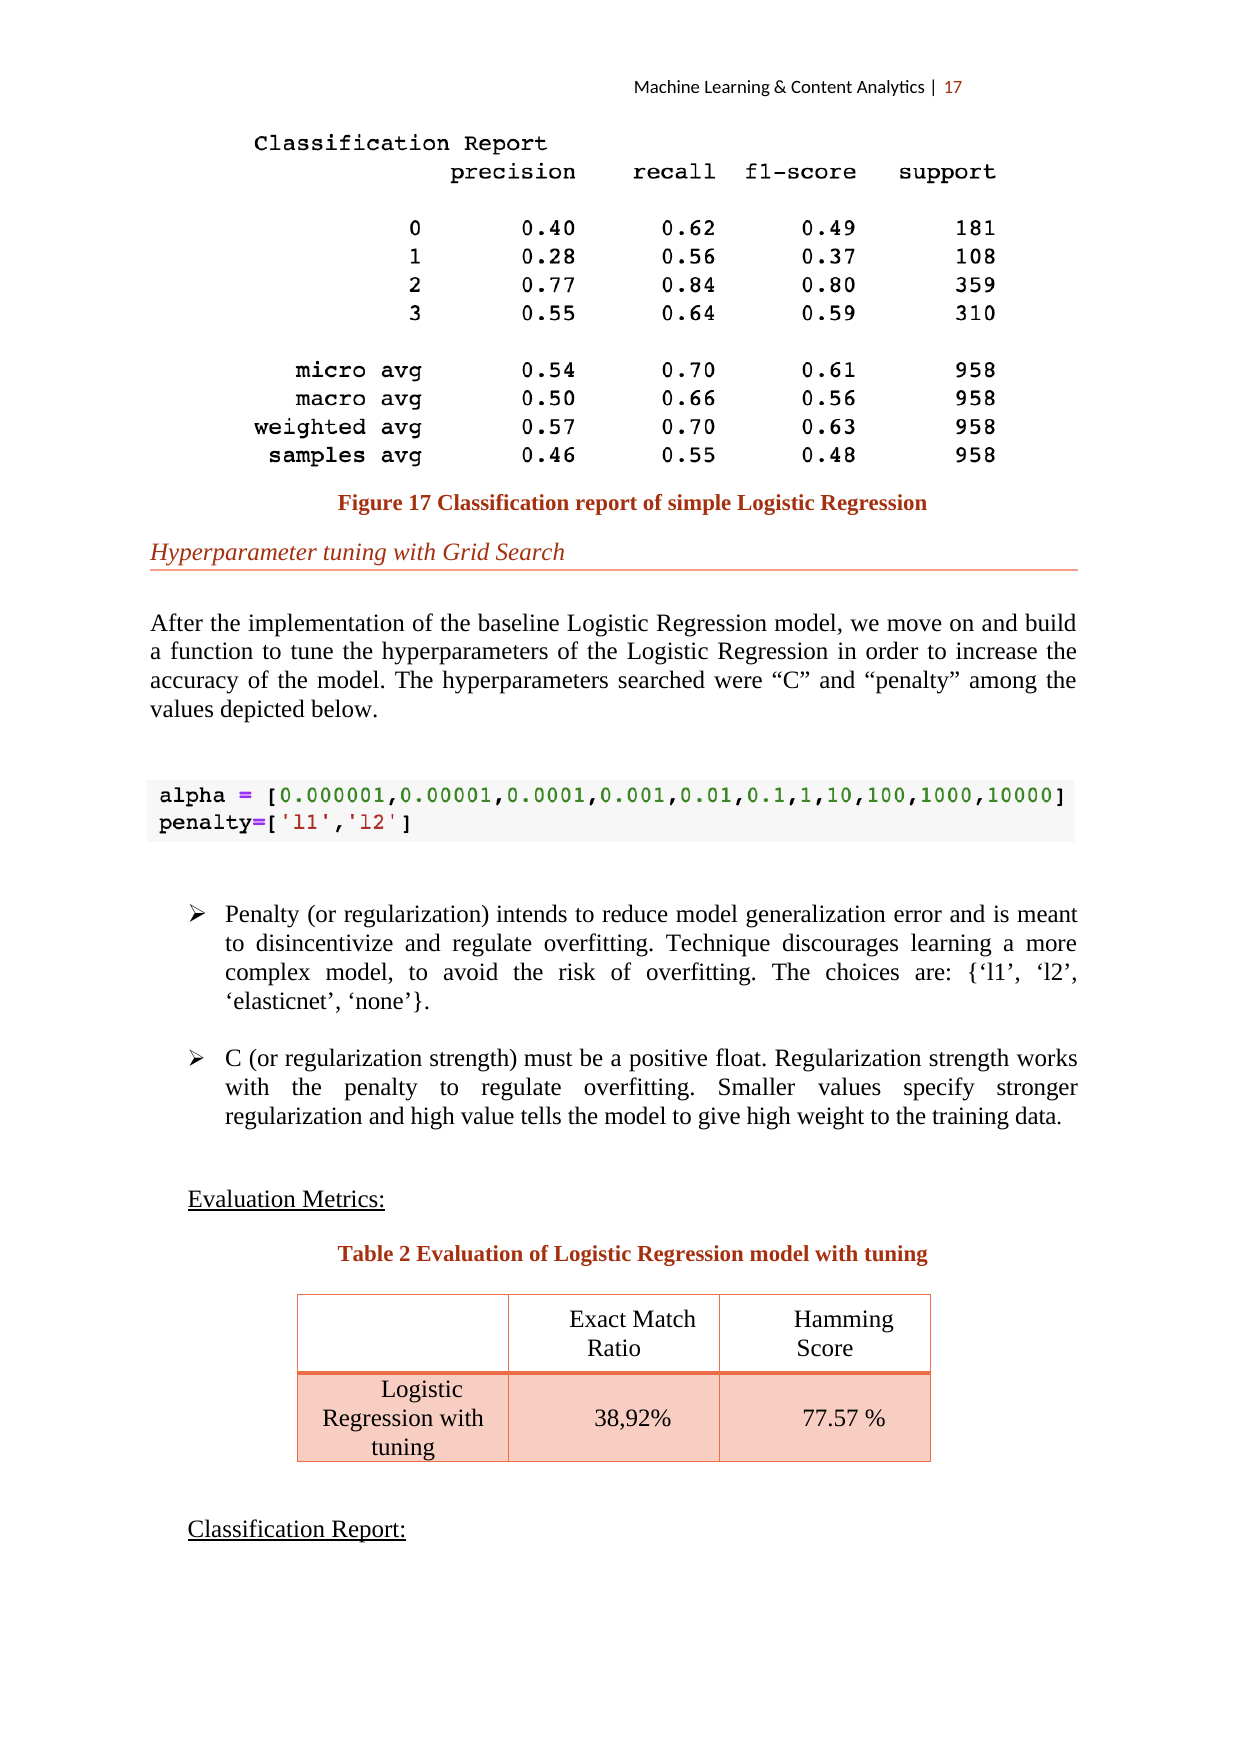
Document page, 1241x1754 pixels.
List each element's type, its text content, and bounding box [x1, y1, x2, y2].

table_cell 77.57 % [720, 1375, 930, 1461]
picture [146, 780, 1075, 842]
table_cell 38,92% [509, 1375, 719, 1461]
text Evaluation Metrics: [150, 1184, 1078, 1213]
table_cell Logistic Regression with tuning [298, 1375, 508, 1461]
text Table 2 Evaluation of Logistic Regression model with tuning [150, 1240, 1078, 1266]
text After the implementation of the baseline Logistic Regression model, we move on and build a function to tune the hyperparameters of the Logistic Regression in order to increase the accuracy of the model. The hyperparameters searched were “C” and “penalty” among the values depicted below. [150, 608, 1078, 723]
table_header [298, 1295, 508, 1371]
table_header Hamming Score [720, 1295, 930, 1371]
table_header Exact Match Ratio [509, 1295, 719, 1371]
text Classification Report: [150, 1514, 1078, 1543]
picture [230, 118, 1036, 490]
text Figure 17 Classification report of simple Logistic Regression [150, 489, 1078, 516]
list C (or regularization strength) must be a positive float. Regularization strength works with the penalty to regulate overfitting. Smaller values specify stronger regularization and high value tells the model to give high weight to the training data. [187, 1043, 1078, 1129]
subtitle Hyperparameter tuning with Grid Search [150, 537, 1078, 569]
list Penalty (or regularization) intends to reduce model generalization error and is meant to disincentivize and regulate overfitting. Technique discourages learning a more complex model, to avoid the risk of overfitting. The choices are: {‘l1’, ‘l2’, ‘elasticnet’, ‘none’}. [187, 899, 1078, 1014]
